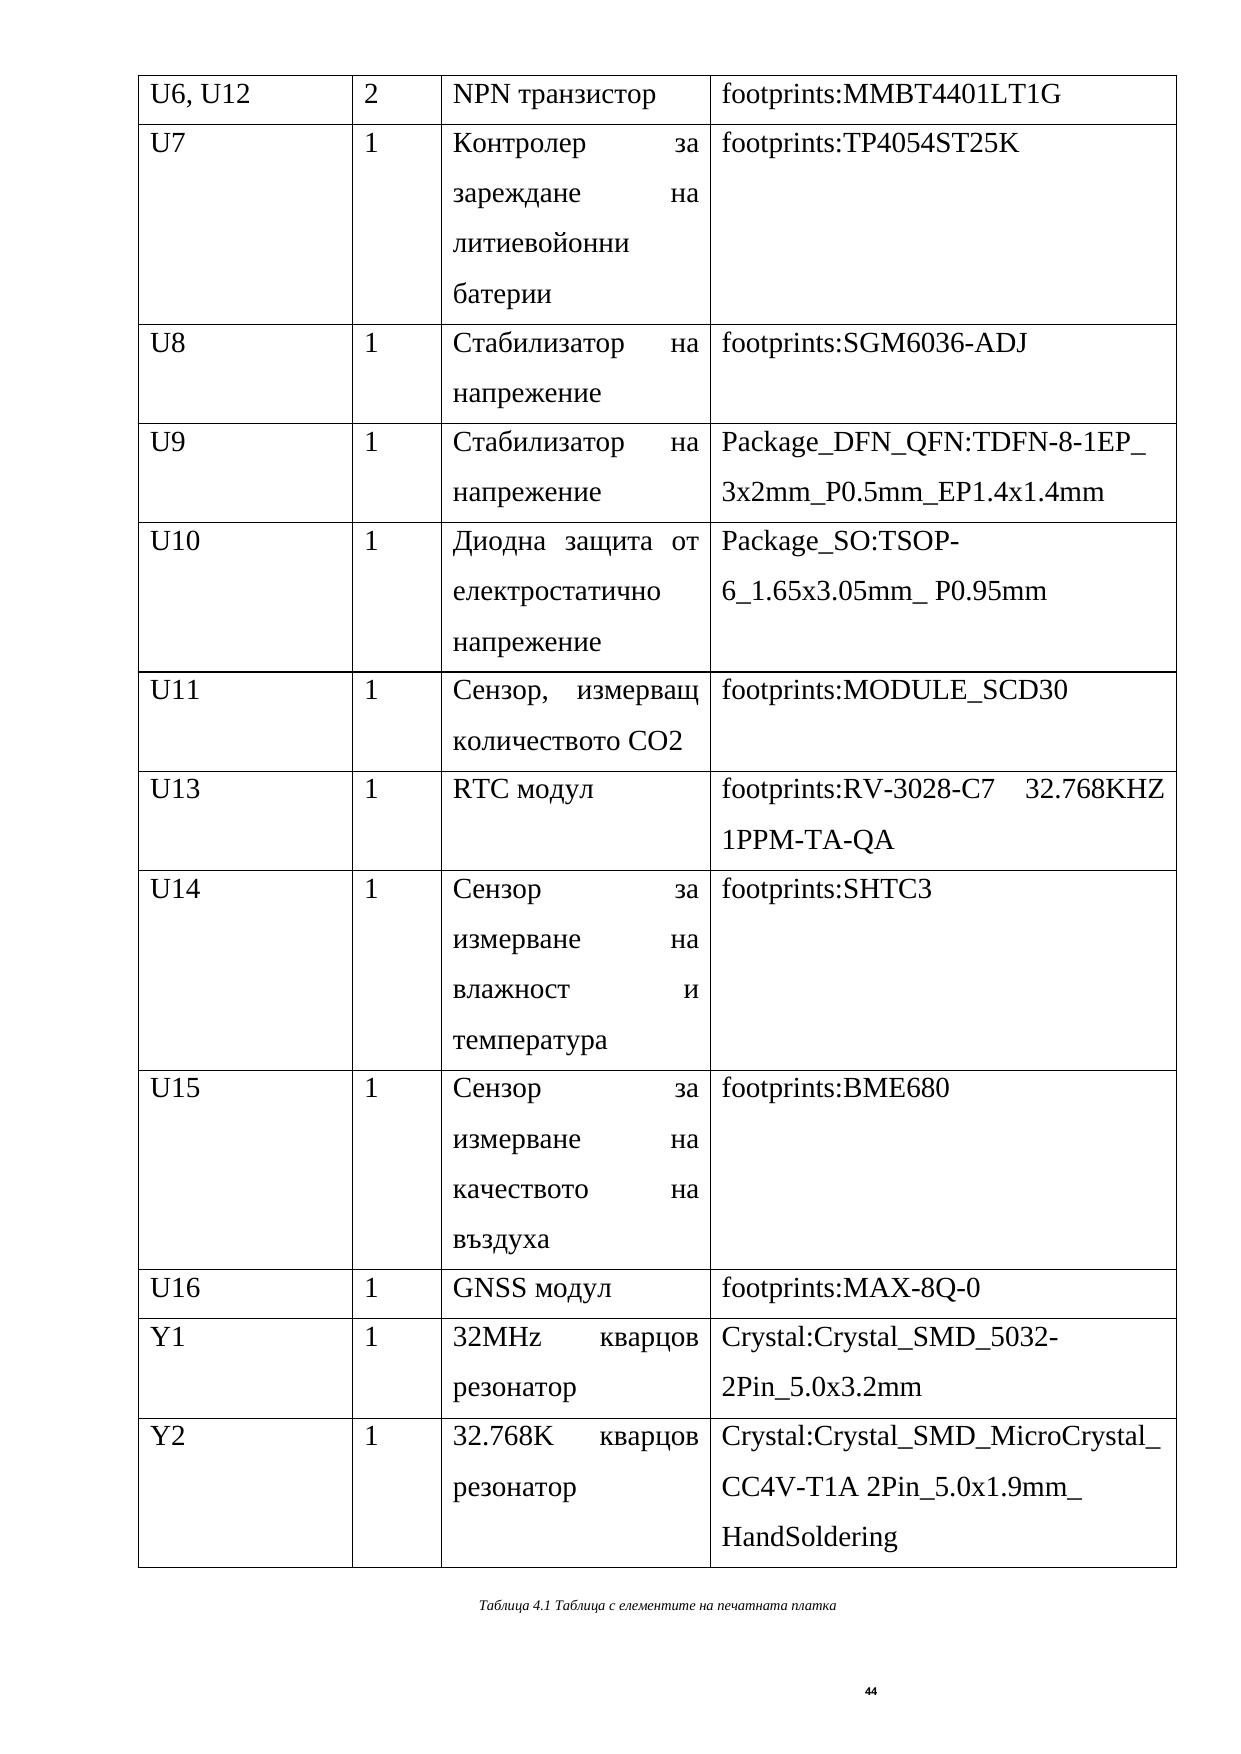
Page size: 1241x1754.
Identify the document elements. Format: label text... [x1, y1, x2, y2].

table_cell U6, U12 [139, 76, 352, 124]
table_cell Стабилизатор на напрежение [442, 325, 710, 423]
table_cell Crystal:Crystal_SMD_MicroCrystal_CC4V-T1A 2Pin_5.0x1.9mm_ HandSoldering [711, 1419, 1176, 1567]
table_cell 1 [353, 772, 441, 870]
table_cell Package_DFN_QFN:TDFN-8-1EP_ 3x2mm_P0.5mm_EP1.4x1.4mm [711, 424, 1176, 522]
table_cell U16 [139, 1270, 352, 1318]
table_cell Y2 [139, 1419, 352, 1567]
table_cell Диодна защита от електростатично напрежение [442, 523, 710, 671]
table_cell 1 [353, 125, 441, 324]
table_cell 1 [353, 1270, 441, 1318]
table_cell 1 [353, 325, 441, 423]
table_cell U14 [139, 871, 352, 1069]
table_cell U9 [139, 424, 352, 522]
table_cell footprints:BME680 [711, 1071, 1176, 1269]
table_cell footprints:SGM6036-ADJ [711, 325, 1176, 423]
table_cell U11 [139, 673, 352, 771]
table_cell Package_SO:TSOP-6_1.65x3.05mm_ P0.95mm [711, 523, 1176, 671]
table_cell 2 [353, 76, 441, 124]
table_cell Сензор, измерващ количеството CO2 [442, 673, 710, 771]
table_cell U7 [139, 125, 352, 324]
table_cell GNSS модул [442, 1270, 710, 1318]
table_cell 1 [353, 673, 441, 771]
table_cell U13 [139, 772, 352, 870]
table_cell U8 [139, 325, 352, 423]
table_cell 1 [353, 1419, 441, 1567]
table_cell footprints:SHTC3 [711, 871, 1176, 1069]
table_cell 1 [353, 871, 441, 1069]
table_cell 32MHz кварцов резонатор [442, 1319, 710, 1417]
table_cell U15 [139, 1071, 352, 1269]
table_cell Y1 [139, 1319, 352, 1417]
table_cell footprints:TP4054ST25K [711, 125, 1176, 324]
table_cell Стабилизатор на напрежение [442, 424, 710, 522]
table_cell 1 [353, 424, 441, 522]
table_cell Сензор за измерване на качеството на въздуха [442, 1071, 710, 1269]
table_cell Контролер за зареждане на литиевойонни батерии [442, 125, 710, 324]
table_cell Crystal:Crystal_SMD_5032-2Pin_5.0x3.2mm [711, 1319, 1176, 1417]
table_cell footprints:MAX-8Q-0 [711, 1270, 1176, 1318]
table_cell RTC модул [442, 772, 710, 870]
table_cell 1 [353, 1319, 441, 1417]
table_cell footprints:MMBT4401LT1G [711, 76, 1176, 124]
table_cell 1 [353, 1071, 441, 1269]
table_cell Сензор за измерване на влажност и температура [442, 871, 710, 1069]
table_cell 32.768K кварцов резонатор [442, 1419, 710, 1567]
table_cell footprints:MODULE_SCD30 [711, 673, 1176, 771]
table_cell 1 [353, 523, 441, 671]
list Таблица 4.1 Таблица с елементите на печатната платка [150, 1585, 1165, 1613]
table_cell U10 [139, 523, 352, 671]
table_cell footprints:RV-3028-C7 32.768KHZ 1PPM-TA-QA [711, 772, 1176, 870]
table_cell NPN транзистор [442, 76, 710, 124]
